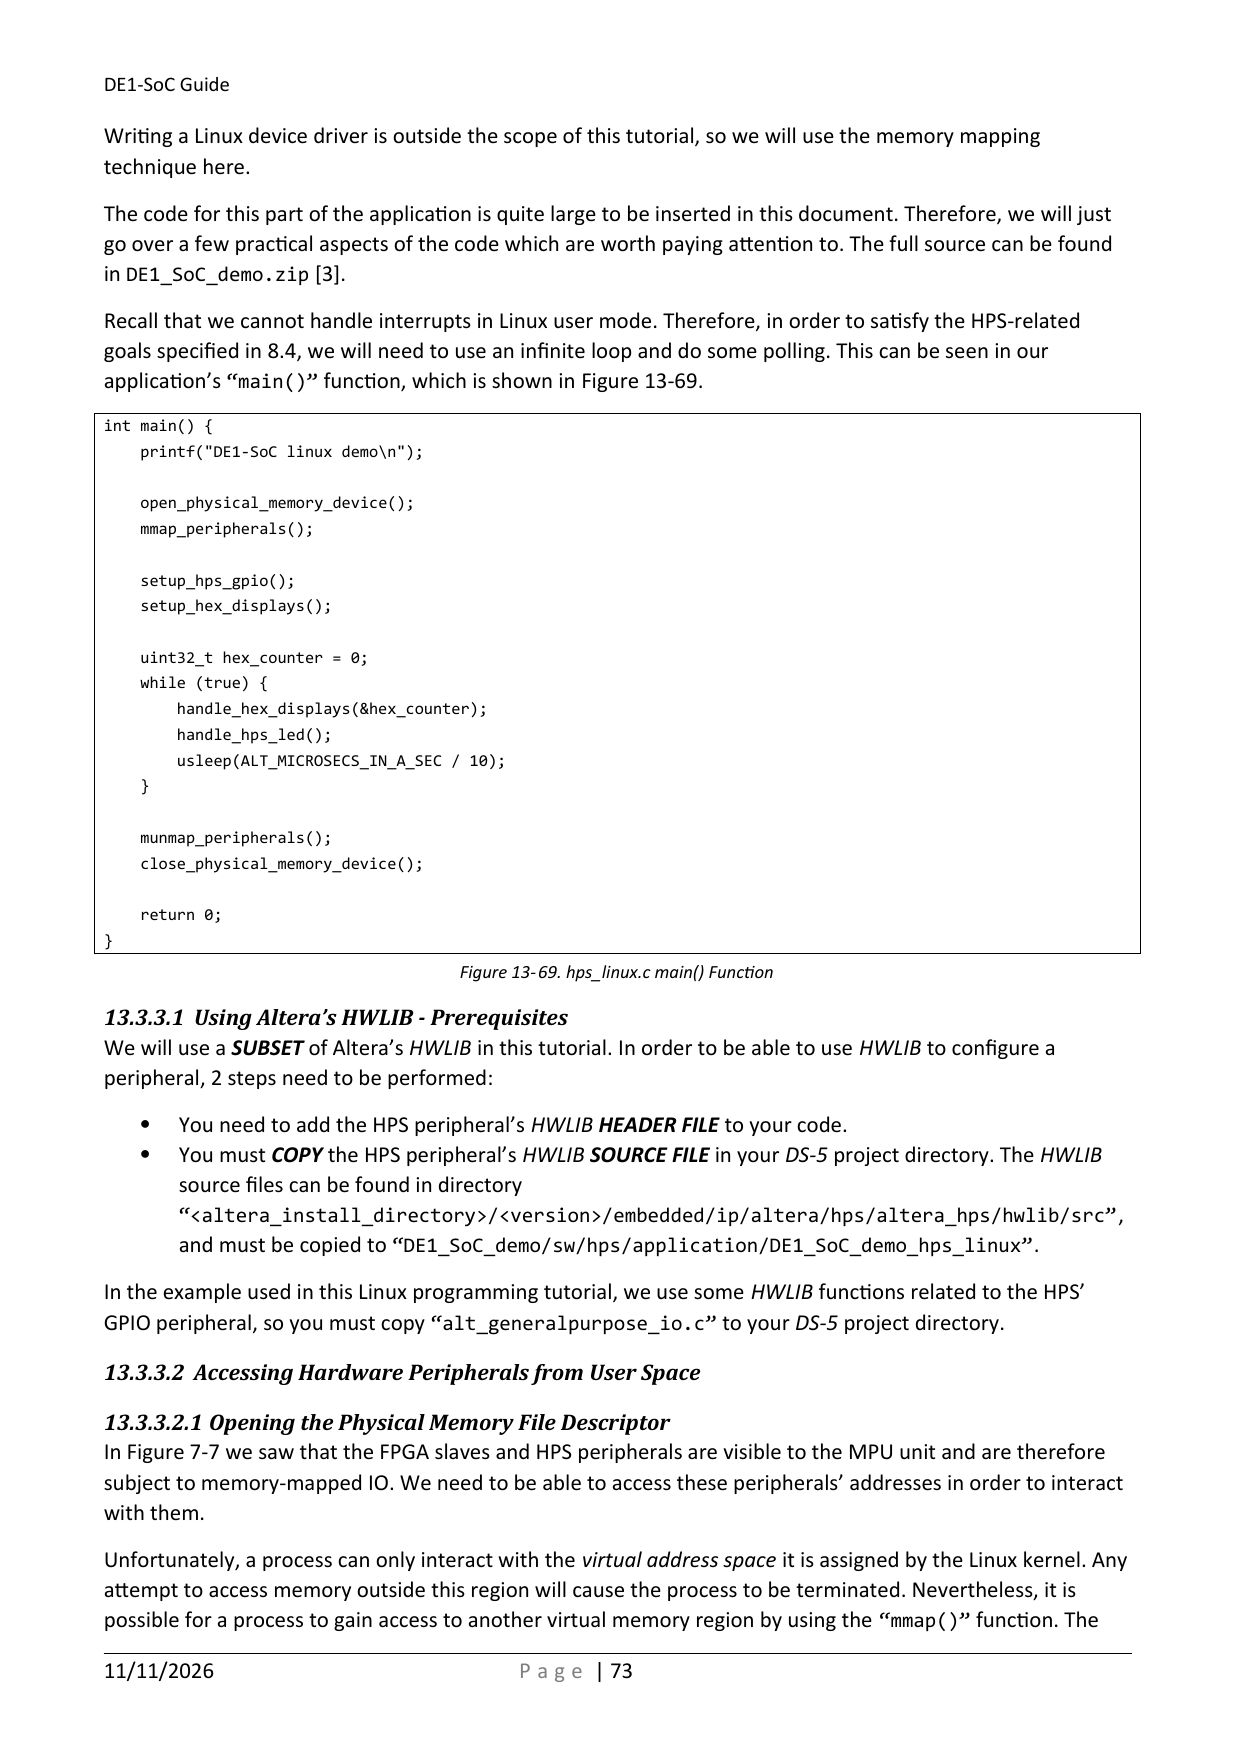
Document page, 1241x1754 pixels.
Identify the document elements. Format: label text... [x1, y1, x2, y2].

text int main() { [95, 414, 1140, 436]
list You need to add the HPS peripheral’s HWLIB header file to your code. [141, 1110, 1132, 1138]
text handle_hex_displays(&hex_counter); [95, 696, 1140, 719]
text Writing a Linux device driver is outside the scope of this tutorial, so we will use the memory mapping technique here. [103, 122, 1132, 180]
text In the example used in this Linux programming tutorial, we use some HWLIB functions related to the HPS’ GPIO peripheral, so you must copy “alt_generalpurpose_io.c” to your DS-5 project directory. [103, 1277, 1132, 1336]
subtitle Accessing Hardware Peripherals from User Space [103, 1359, 1132, 1386]
text munmap_peripherals(); [95, 825, 1140, 848]
text open_physical_memory_device(); [95, 491, 1140, 513]
text setup_hex_displays(); [95, 593, 1140, 616]
text usleep(ALT_MICROSECS_IN_A_SEC / 10); [95, 748, 1140, 770]
text } [95, 773, 1140, 796]
subtitle Opening the Physical Memory File Descriptor [103, 1408, 1132, 1435]
text We will use a subset of Altera’s HWLIB in this tutorial. In order to be able to use HWLIB to configure a peripheral, 2 steps need to be performed: [103, 1033, 1132, 1091]
text close_physical_memory_device(); [95, 851, 1140, 873]
text while (true) { [95, 671, 1140, 693]
text uint32_t hex_counter = 0; [95, 645, 1140, 667]
list You must copy the HPS peripheral’s HWLIB source file in your DS-5 project directory. The HWLIB source files can be found in directory “<altera_install_directory>/<version>/embedded/ip/altera/hps/altera_hps/hwlib/src”, and must be copied to “DE1_SoC_demo/sw/hps/application/DE1_SoC_demo_hps_linux”. [141, 1140, 1132, 1258]
text } [95, 928, 1140, 953]
text return 0; [95, 902, 1140, 925]
text mmap_peripherals(); [95, 516, 1140, 539]
text printf("DE1-SoC linux demo\n"); [95, 439, 1140, 462]
text setup_hps_gpio(); [95, 568, 1140, 590]
text The code for this part of the application is quite large to be inserted in this document. Therefore, we will just go over a few practical aspects of the code which are worth paying attention to. The full source can be found in DE1_SoC_demo.zip . [103, 199, 1132, 287]
subtitle Using Altera’s HWLIB - Prerequisites [103, 1004, 1132, 1031]
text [103, 1545, 1132, 1633]
text handle_hps_led(); [95, 722, 1140, 745]
